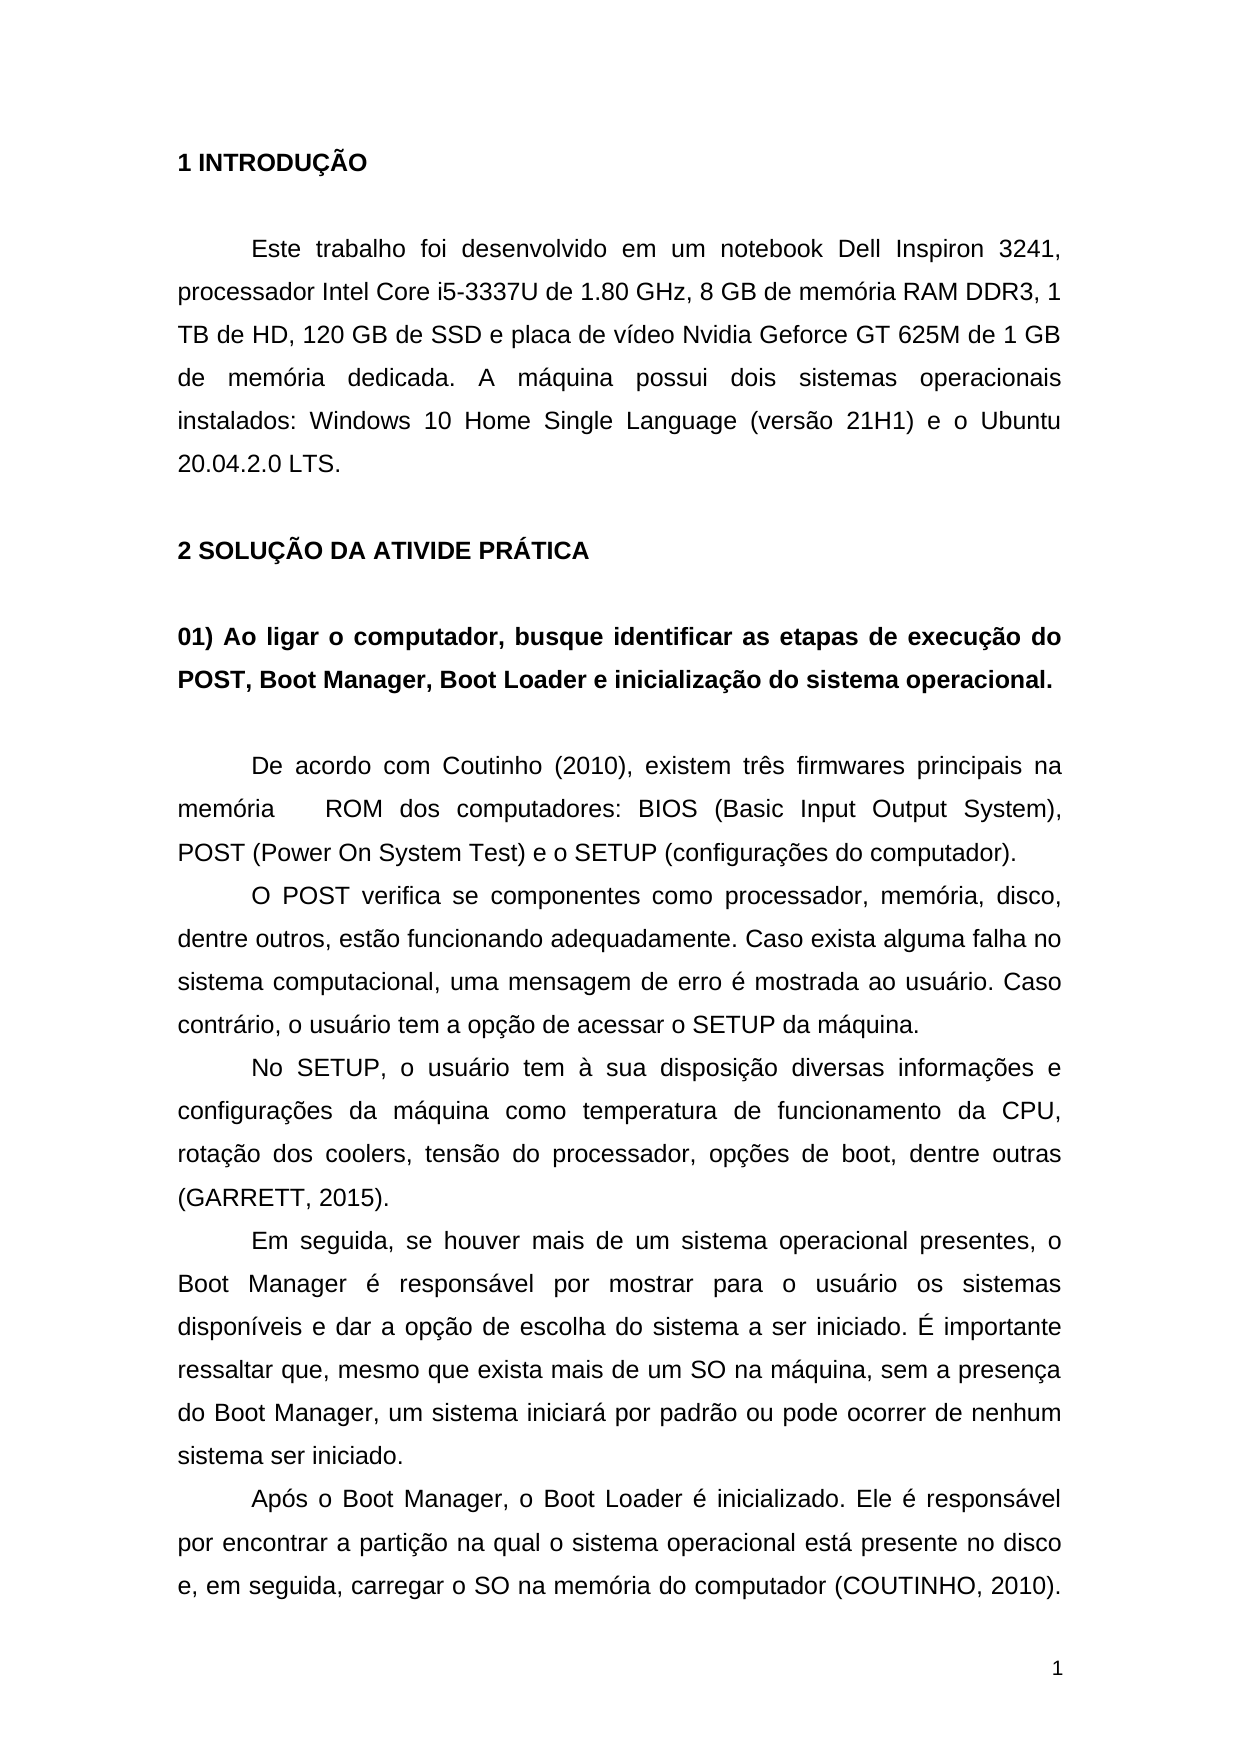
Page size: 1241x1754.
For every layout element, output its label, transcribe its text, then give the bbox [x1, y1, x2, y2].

list De acordo com Coutinho (2010), existem três firmwares principais na memória ROM dos computadores: BIOS (Basic Input Output System), POST (Power On System Test) e o SETUP (configurações do computador). [177, 751, 1063, 866]
list Em seguida, se houver mais de um sistema operacional presentes, o Boot Manager é responsável por mostrar para o usuário os sistemas disponíveis e dar a opção de escolha do sistema a ser iniciado. É importante ressaltar que, mesmo que exista mais de um SO na máquina, sem a presença do Boot Manager, um sistema iniciará por padrão ou pode ocorrer de nenhum sistema ser iniciado. [177, 1226, 1063, 1470]
text 2 SOLUÇÃO DA ATIVIDE PRÁTICA [177, 536, 1063, 564]
list O POST verifica se componentes como processador, memória, disco, dentre outros, estão funcionando adequadamente. Caso exista alguma falha no sistema computacional, uma mensagem de erro é mostrada ao usuário. Caso contrário, o usuário tem a opção de acessar o SETUP da máquina. [177, 881, 1063, 1039]
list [177, 1484, 1063, 1599]
list No SETUP, o usuário tem à sua disposição diversas informações e configurações da máquina como temperatura de funcionamento da CPU, rotação dos coolers, tensão do processador, opções de boot, dentre outras (GARRETT, 2015). [177, 1053, 1063, 1211]
text 01) Ao ligar o computador, busque identificar as etapas de execução do POST, Boot Manager, Boot Loader e inicialização do sistema operacional. [177, 622, 1063, 694]
text Este trabalho foi desenvolvido em um notebook Dell Inspiron 3241, processador Intel Core i5-3337U de 1.80 GHz, 8 GB de memória RAM DDR3, 1 TB de HD, 120 GB de SSD e placa de vídeo Nvidia Geforce GT 625M de 1 GB de memória dedicada. A máquina possui dois sistemas operacionais instalados: Windows 10 Home Single Language (versão 21H1) e o Ubuntu 20.04.2.0 LTS. [177, 234, 1063, 478]
text 1 INTRODUÇÃO [177, 148, 1063, 176]
